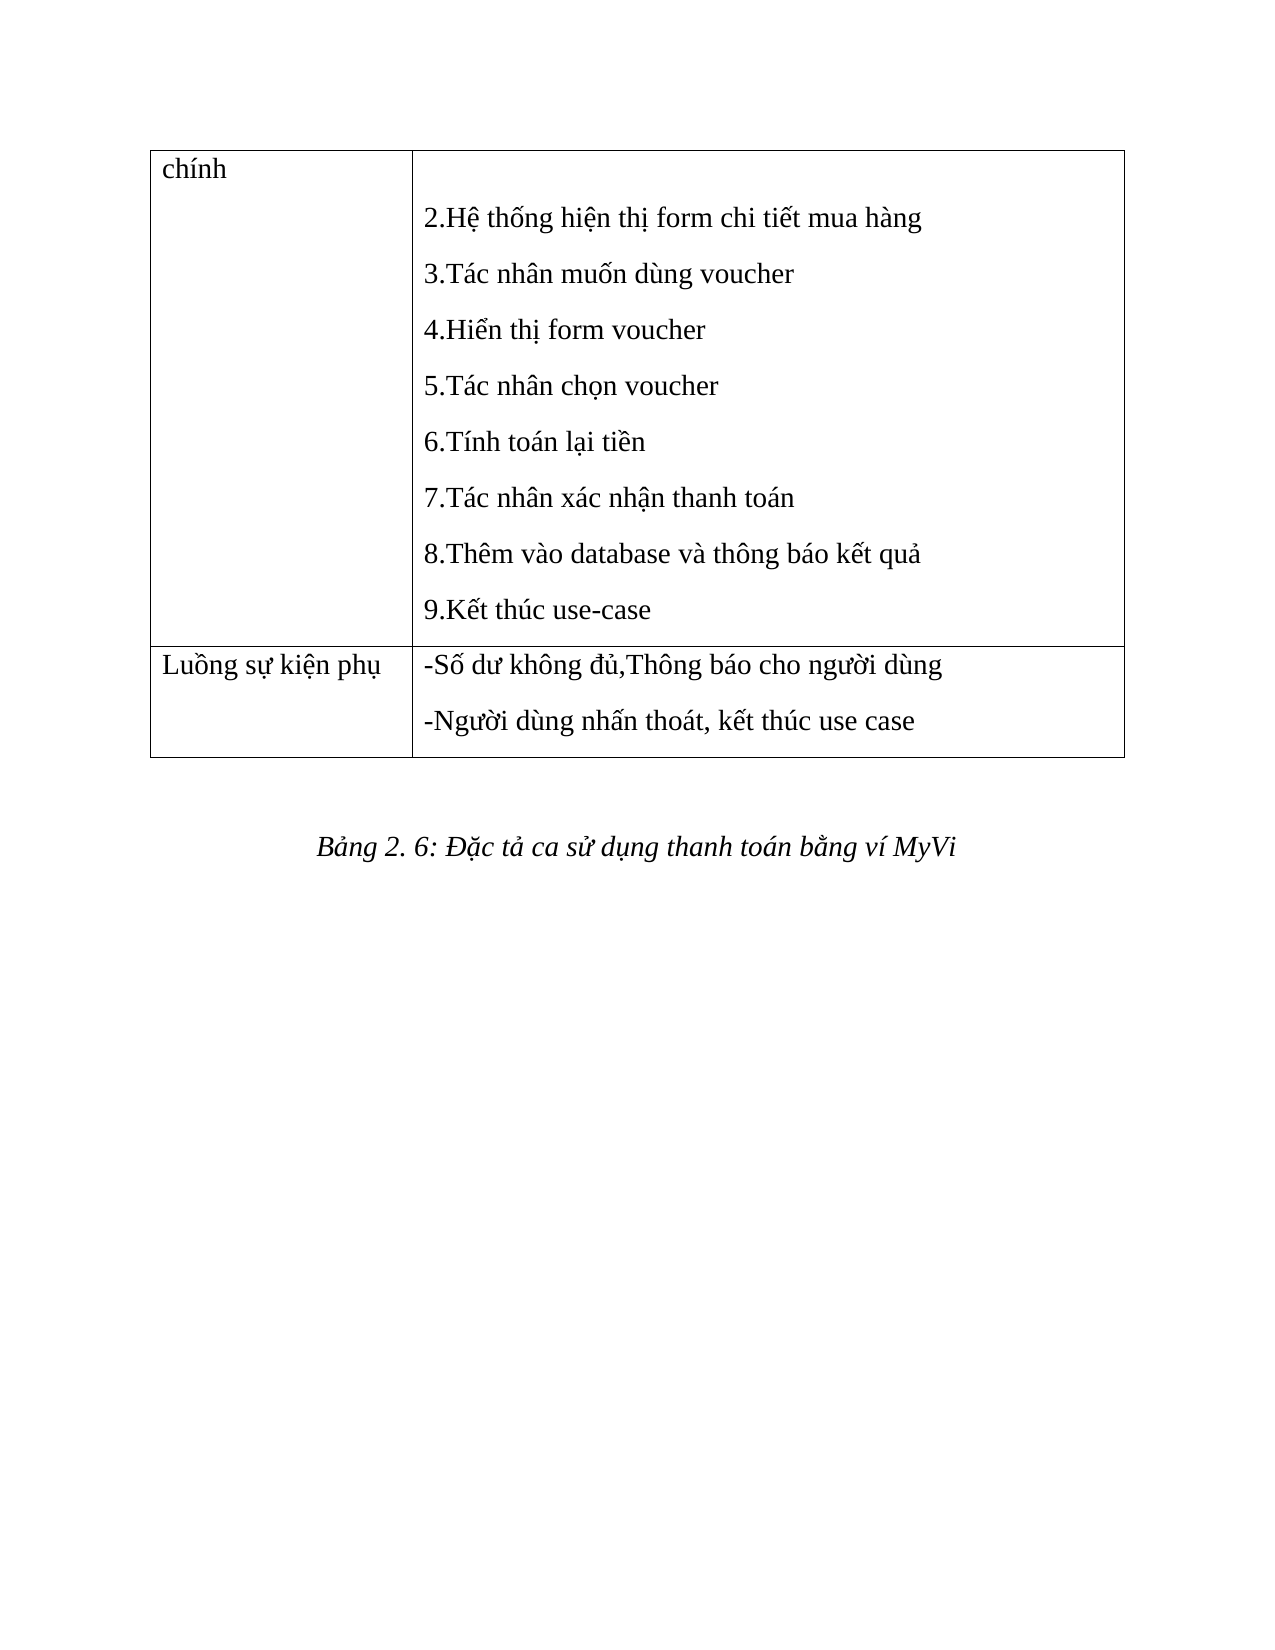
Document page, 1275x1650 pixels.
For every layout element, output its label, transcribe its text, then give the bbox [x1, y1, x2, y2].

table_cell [413, 151, 1124, 646]
table_cell -Số dư không đủ,Thông báo cho người dùng -Người dùng nhấn thoát, kết thúc use case [413, 647, 1124, 757]
table_cell Luồng sự kiện phụ [151, 647, 412, 757]
table_cell Luồng sự kiện chính [151, 151, 412, 646]
